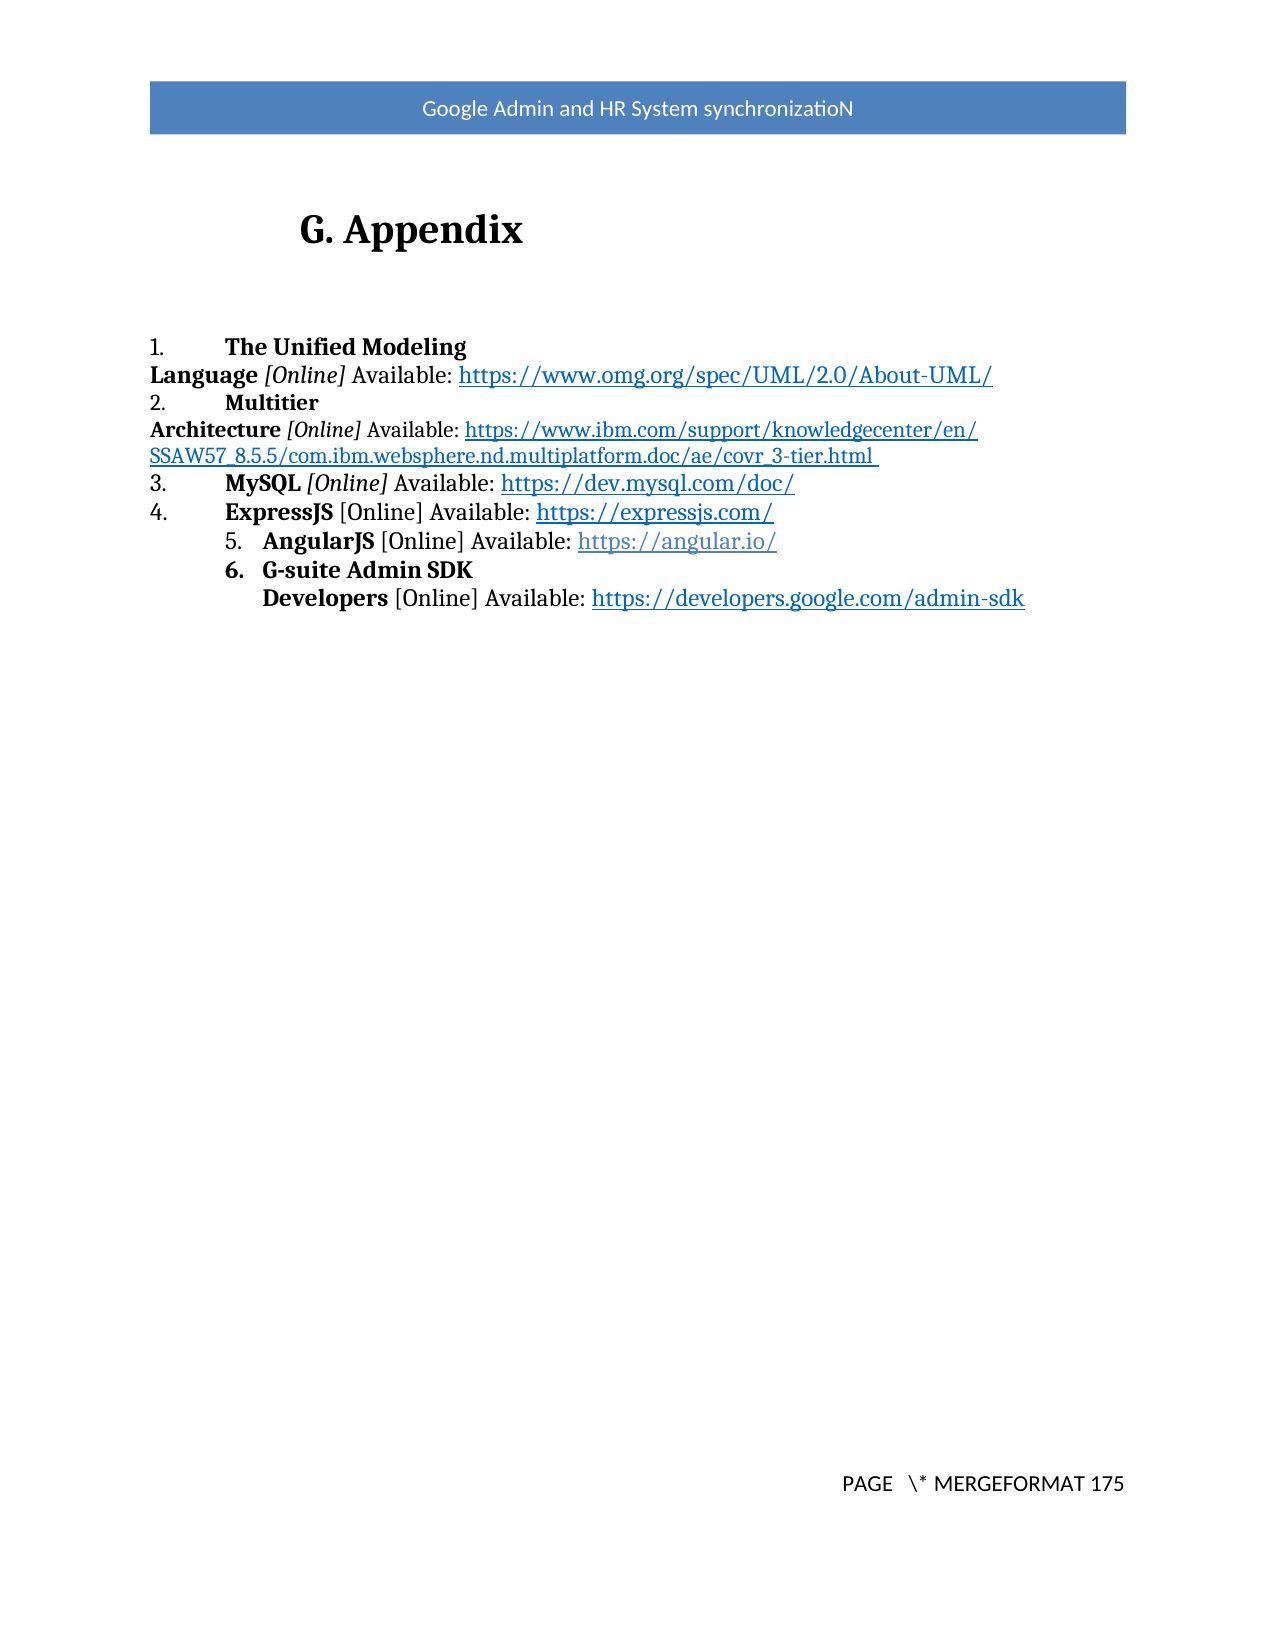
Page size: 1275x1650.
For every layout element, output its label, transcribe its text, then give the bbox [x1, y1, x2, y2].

list ExpressJS [Online] Available: https://expressjs.com/ [150, 498, 1125, 527]
list G-suite Admin SDK Developers [Online] Available: https://developers.google.com/admin-sdk [225, 556, 1125, 613]
subtitle G. Appendix [187, 206, 1125, 254]
list The Unified Modeling Language [Online] Available: https://www.omg.org/spec/UML/2.0/About-UML/ [150, 333, 1125, 390]
list Multitier Architecture [Online] Available: https://www.ibm.com/support/knowledgecenter/en/SSAW57_8.5.5/com.ibm.websphere.nd.multiplatform.doc/ae/covr_3-tier.html [150, 390, 1125, 469]
list MySQL [Online] Available: https://dev.mysql.com/doc/ [150, 469, 1125, 498]
list AngularJS [Online] Available: https://angular.io/ [225, 527, 1125, 556]
